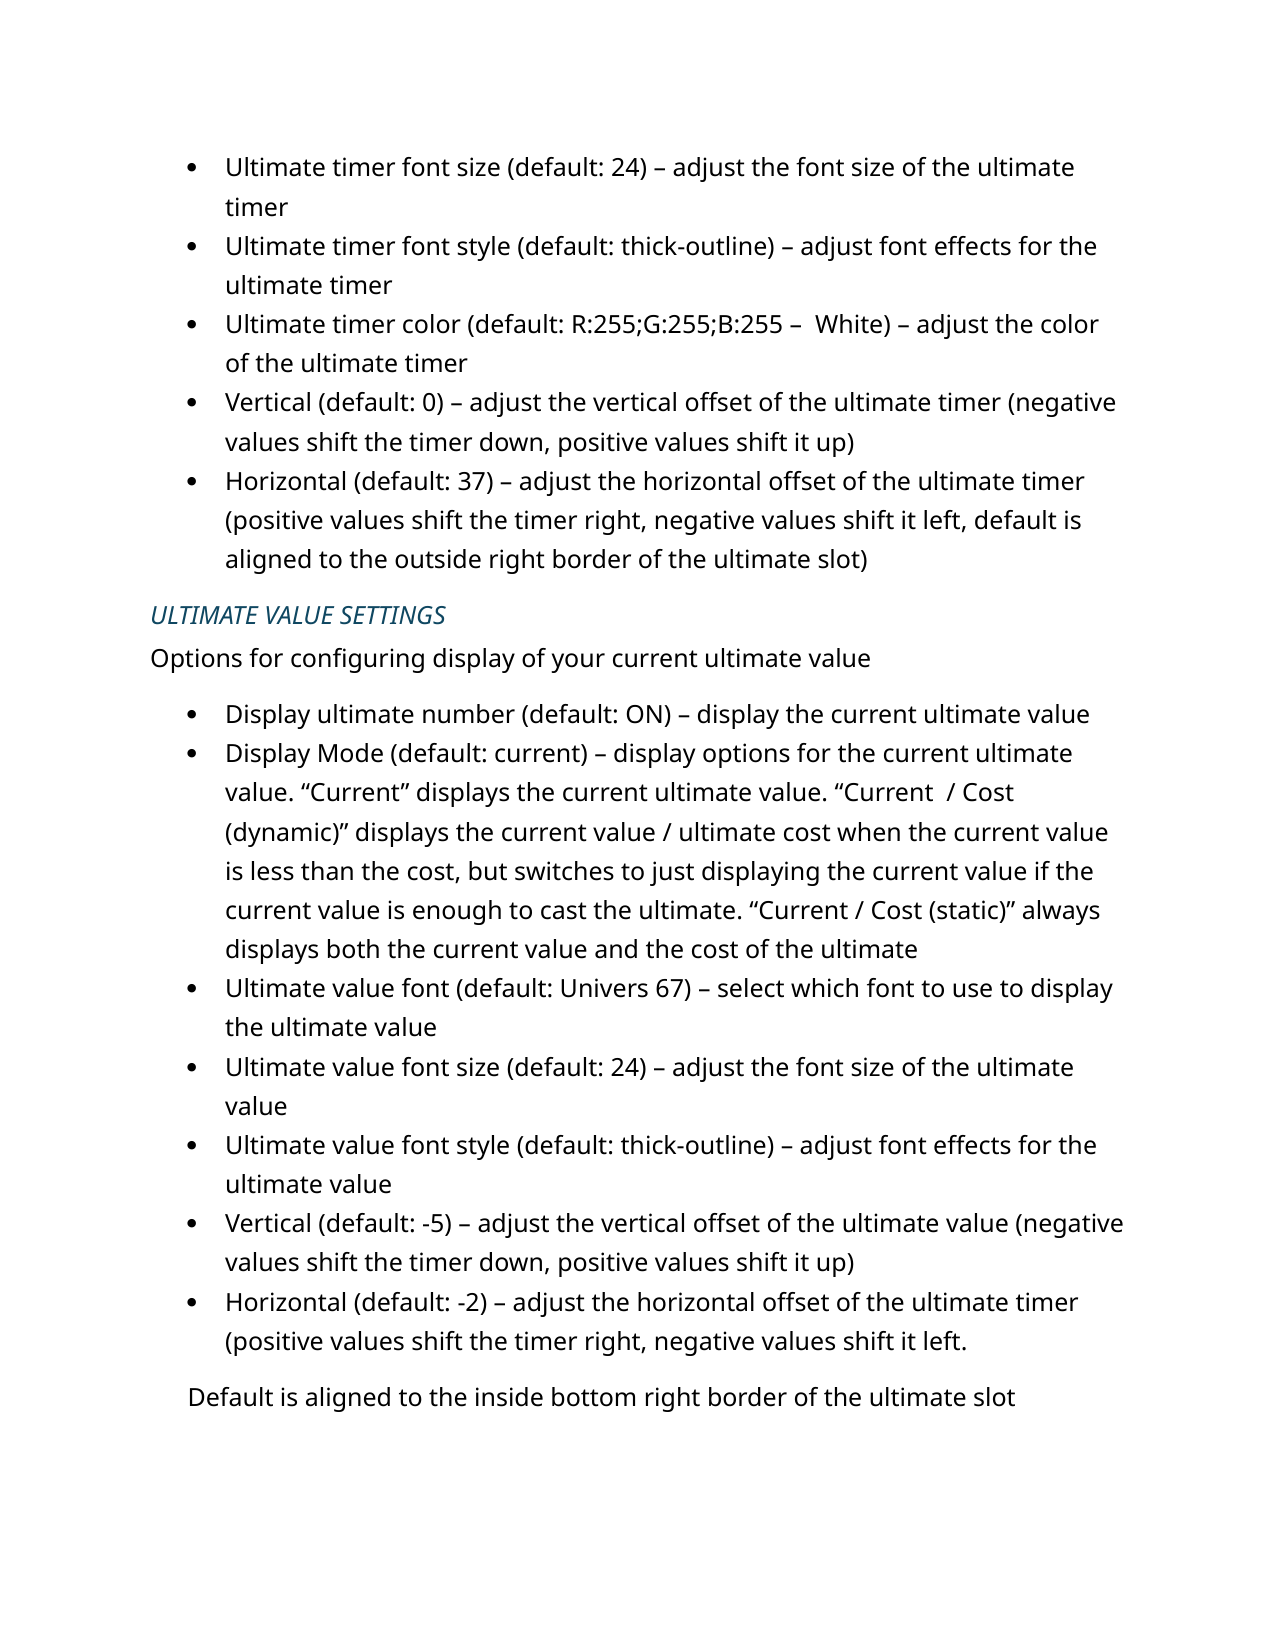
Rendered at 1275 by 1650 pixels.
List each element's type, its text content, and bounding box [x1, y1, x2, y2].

list Ultimate value font (default: Univers 67) – select which font to use to display the ultimate value [187, 971, 1125, 1044]
list Vertical (default: 0) – adjust the vertical offset of the ultimate timer (negative values shift the timer down, positive values shift it up) [187, 385, 1125, 458]
list Horizontal (default: -2) – adjust the horizontal offset of the ultimate timer (positive values shift the timer right, negative values shift it left. [187, 1284, 1125, 1357]
list Ultimate value font size (default: 24) – adjust the font size of the ultimate value [187, 1049, 1125, 1122]
text Options for configuring display of your current ultimate value [150, 641, 1125, 675]
list Ultimate timer font size (default: 24) – adjust the font size of the ultimate timer [187, 150, 1125, 223]
subtitle ULTIMATE VALUE SETTINGS [150, 597, 1125, 632]
text Default is aligned to the inside bottom right border of the ultimate slot [187, 1379, 1125, 1413]
list Vertical (default: -5) – adjust the vertical offset of the ultimate value (negative values shift the timer down, positive values shift it up) [187, 1206, 1125, 1279]
list Horizontal (default: 37) – adjust the horizontal offset of the ultimate timer (positive values shift the timer right, negative values shift it left, default is aligned to the outside right border of the ultimate slot) [187, 463, 1125, 576]
list Display ultimate number (default: ON) – display the current ultimate value [187, 697, 1125, 731]
list Display Mode (default: current) – display options for the current ultimate value. “Current” displays the current ultimate value. “Current / Cost (dynamic)” displays the current value / ultimate cost when the current value is less than the cost, but switches to just displaying the current value if the current value is enough to cast the ultimate. “Current / Cost (static)” always displays both the current value and the cost of the ultimate [187, 736, 1125, 966]
list Ultimate timer font style (default: thick-outline) – adjust font effects for the ultimate timer [187, 228, 1125, 302]
list Ultimate value font style (default: thick-outline) – adjust font effects for the ultimate value [187, 1127, 1125, 1201]
list Ultimate timer color (default: R:255;G:255;B:255 – White) – adjust the color of the ultimate timer [187, 307, 1125, 380]
